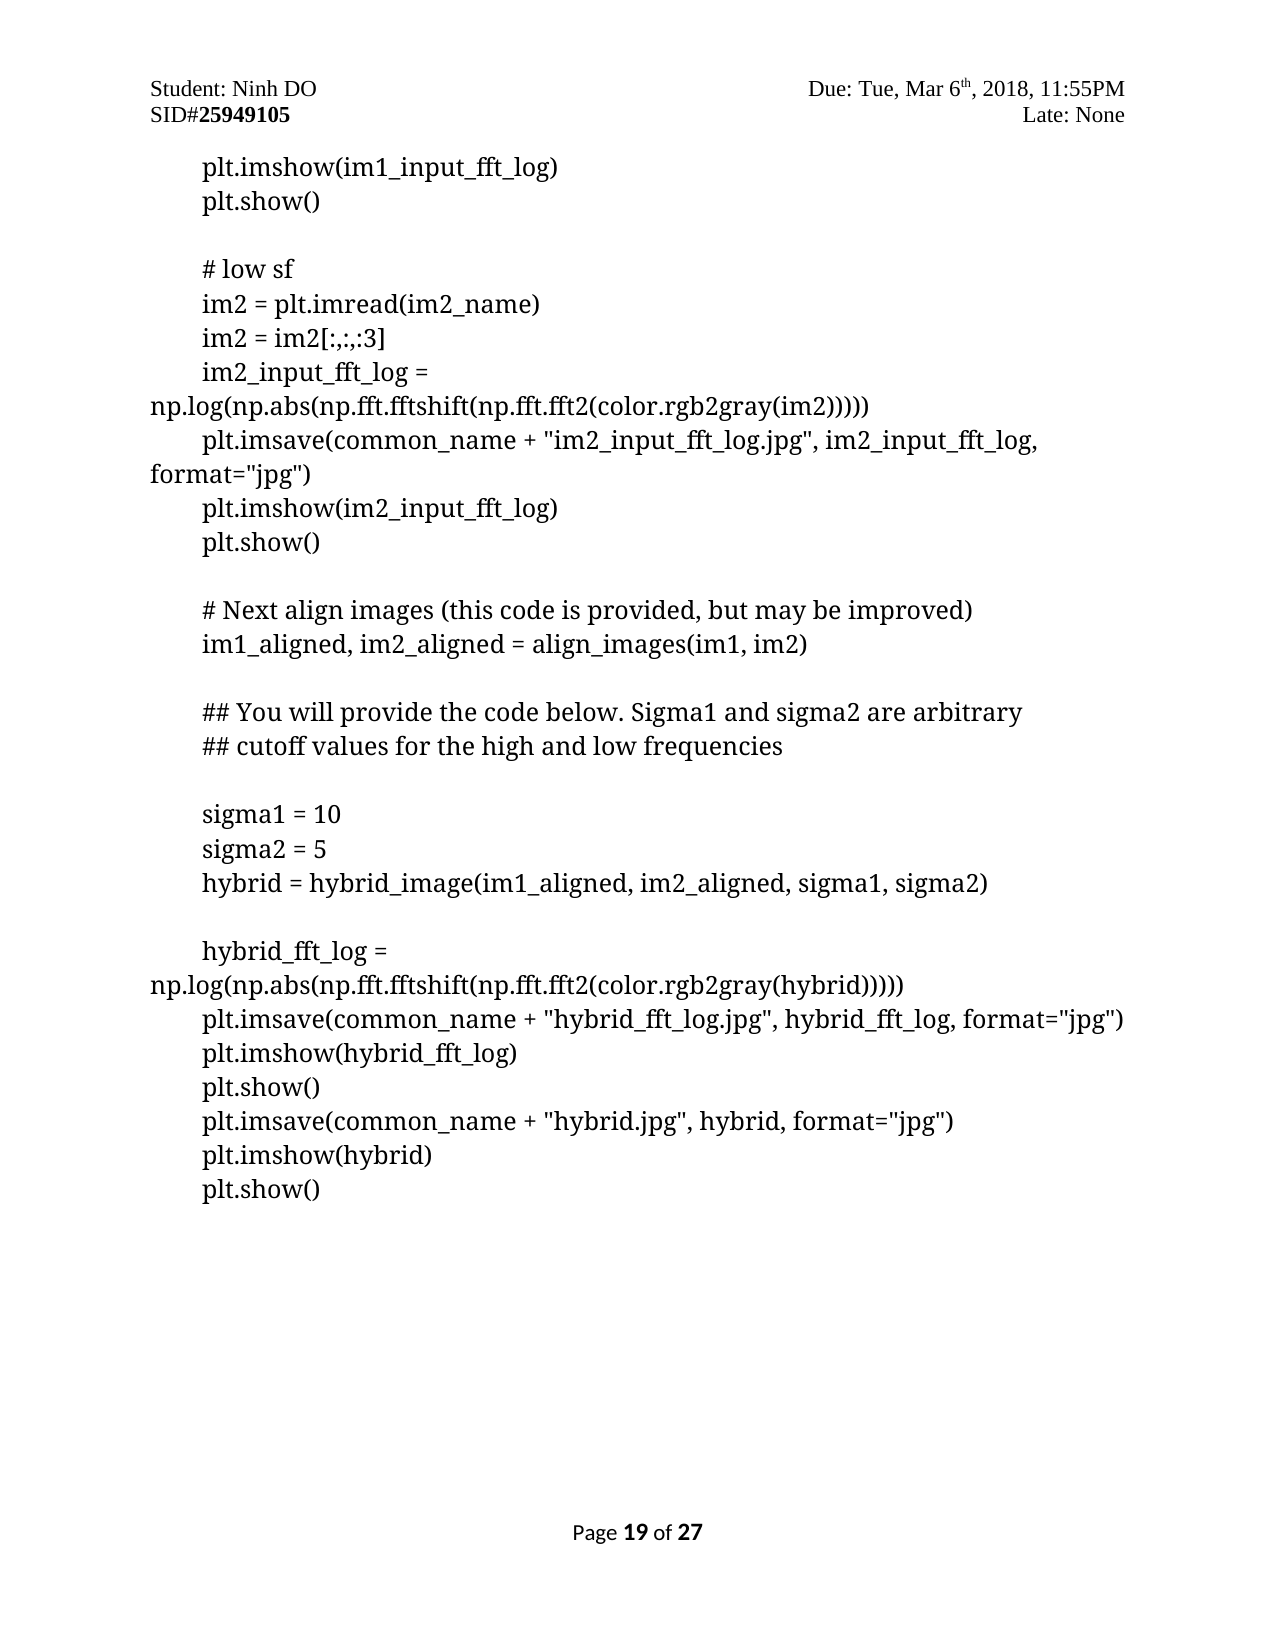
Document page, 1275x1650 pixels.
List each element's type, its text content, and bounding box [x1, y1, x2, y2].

text im2 = plt.imread(im2_name) [150, 286, 1125, 320]
text hybrid = hybrid_image(im1_aligned, im2_aligned, sigma1, sigma2) [150, 865, 1125, 899]
text plt.imshow(hybrid) [150, 1138, 1125, 1172]
text plt.imsave(common_name + "hybrid_fft_log.jpg", hybrid_fft_log, format="jpg") [150, 1002, 1125, 1036]
text # low sf [150, 252, 1125, 286]
text plt.imshow(im1_input_fft_log) [150, 150, 1125, 184]
text hybrid_fft_log = np.log(np.abs(np.fft.fftshift(np.fft.fft2(color.rgb2gray(hybrid))))) [150, 933, 1125, 1002]
text plt.show() [150, 184, 1125, 218]
text im2 = im2[:,:,:3] [150, 320, 1125, 354]
text sigma1 = 10 [150, 797, 1125, 831]
text plt.imshow(hybrid_fft_log) [150, 1036, 1125, 1070]
text plt.show() [150, 525, 1125, 559]
text plt.imsave(common_name + "hybrid.jpg", hybrid, format="jpg") [150, 1104, 1125, 1138]
text im2_input_fft_log = np.log(np.abs(np.fft.fftshift(np.fft.fft2(color.rgb2gray(im2))))) [150, 354, 1125, 422]
text plt.imsave(common_name + "im2_input_fft_log.jpg", im2_input_fft_log, format="jpg") [150, 422, 1125, 491]
text # Next align images (this code is provided, but may be improved) [150, 593, 1125, 627]
text ## You will provide the code below. Sigma1 and sigma2 are arbitrary [150, 695, 1125, 729]
text sigma2 = 5 [150, 831, 1125, 865]
text im1_aligned, im2_aligned = align_images(im1, im2) [150, 627, 1125, 661]
text plt.show() [150, 1070, 1125, 1104]
text plt.imshow(im2_input_fft_log) [150, 491, 1125, 525]
text ## cutoff values for the high and low frequencies [150, 729, 1125, 763]
text plt.show() [150, 1172, 1125, 1206]
